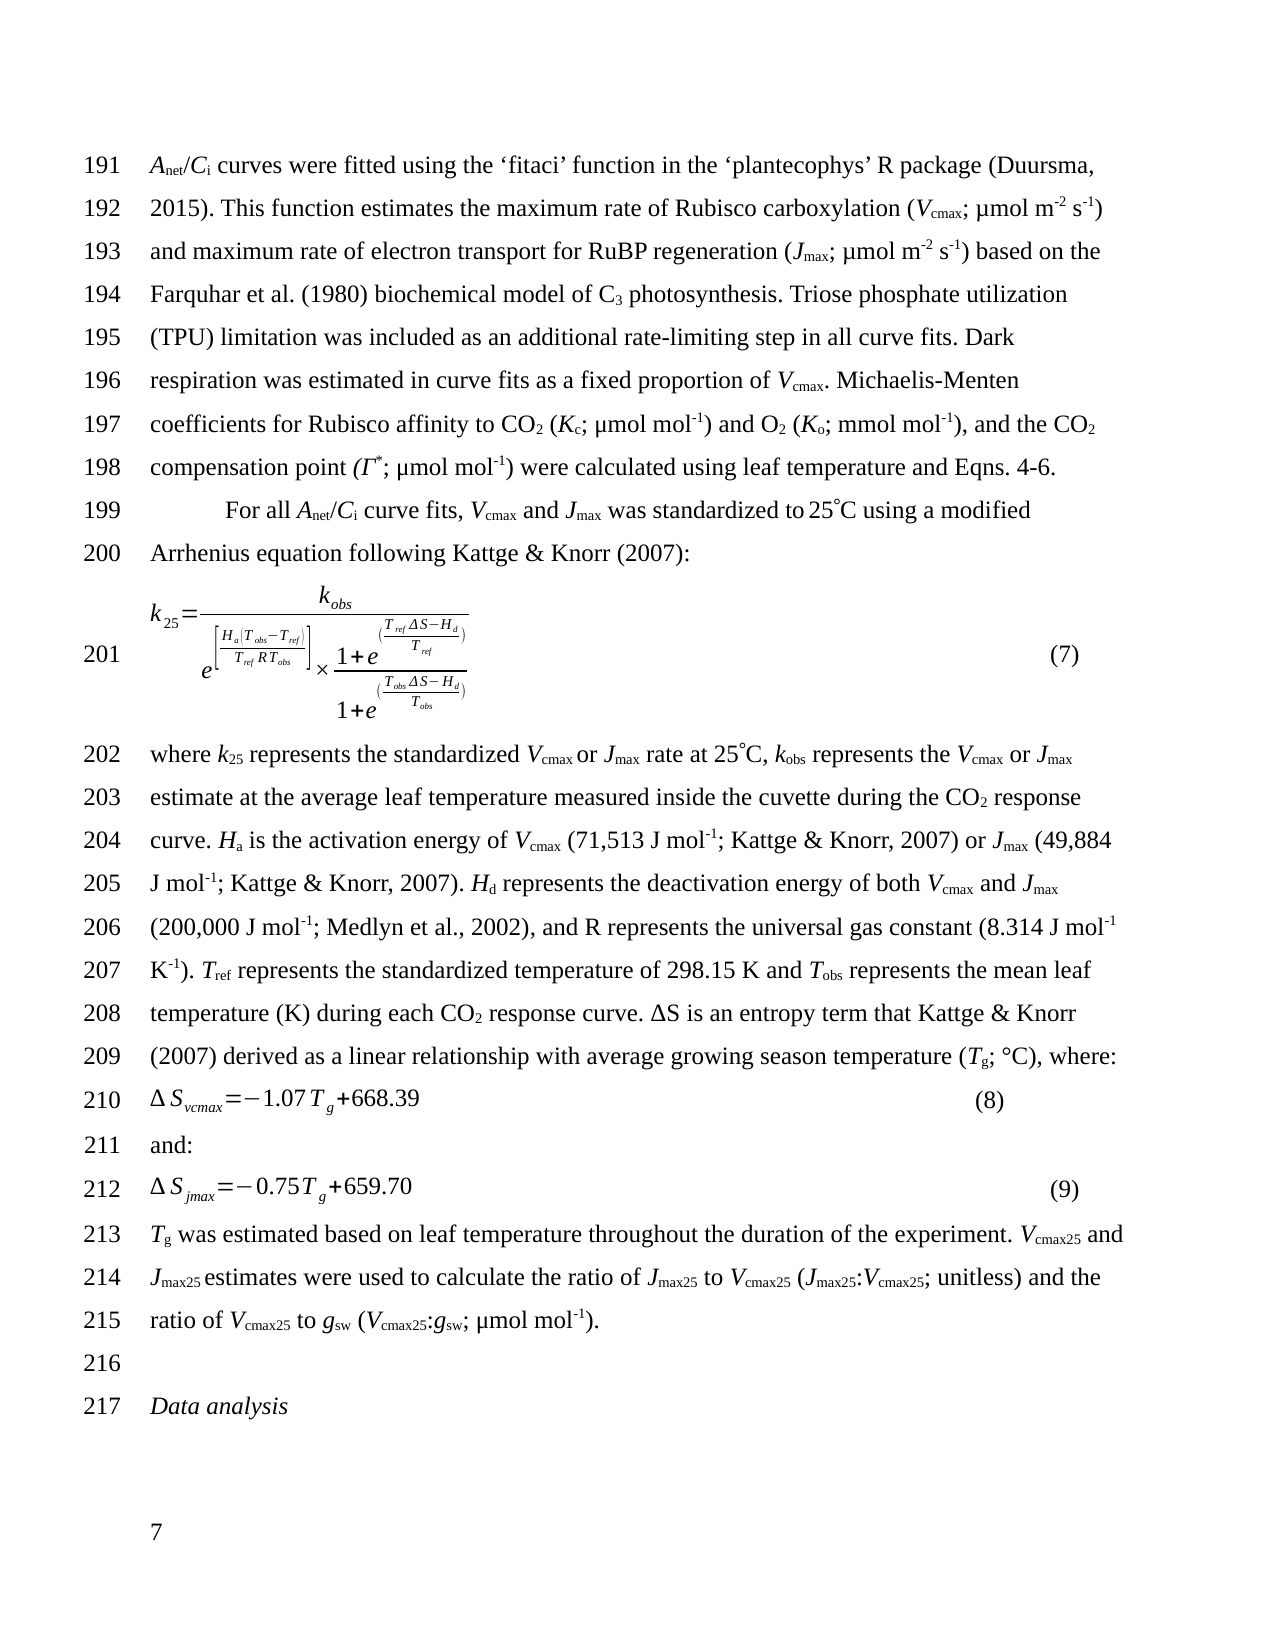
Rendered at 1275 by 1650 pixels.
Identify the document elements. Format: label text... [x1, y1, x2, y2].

text Tg was estimated based on leaf temperature throughout the duration of the experiment. Vcmax25 and Jmax25 estimates were used to calculate the ratio of Jmax25 to Vcmax25 (Jmax25:Vcmax25; unitless) and the ratio of Vcmax25 to gsw (Vcmax25:gsw; μmol mol-1). [150, 1219, 1125, 1334]
text and: [150, 1130, 1125, 1159]
text (9) [150, 1173, 1125, 1204]
text Data analysis [150, 1391, 1125, 1420]
text (7) [150, 581, 1125, 725]
text For all Anet/Ci curve fits, Vcmax and Jmax was standardized to 25C using a modified Arrhenius equation following : [150, 495, 1125, 567]
text where k25 represents the standardized Vcmax or Jmax rate at 25C, kobs represents the Vcmax or Jmax estimate at the average leaf temperature measured inside the cuvette during the CO2 response curve. Ha is the activation energy of Vcmax (71,513 J mol-1; or Jmax (49,884 J mol-1; . Hd represents the deactivation energy of both Vcmax and Jmax (200,000 J mol-1; , and R represents the universal gas constant (8.314 J mol-1 K-1). Tref represents the standardized temperature of 298.15 K and Tobs represents the mean leaf temperature (K) during each CO2 response curve. ΔS is an entropy term that derived as a linear relationship with average growing season temperature (Tg; °C), where: [150, 739, 1125, 1070]
text Anet/Ci curves were fitted using the ‘fitaci’ function in the ‘plantecophys’ R package . This function estimates the maximum rate of Rubisco carboxylation (Vcmax; µmol m-2 s-1) and maximum rate of electron transport for RuBP regeneration (Jmax; µmol m-2 s-1) based on the biochemical model of C3 photosynthesis. Triose phosphate utilization (TPU) limitation was included as an additional rate-limiting step in all curve fits. Dark respiration was estimated in curve fits as a fixed proportion of Vcmax. Michaelis-Menten coefficients for Rubisco affinity to CO2 (Kc; μmol mol-1) and O2 (Ko; mmol mol-1), and the CO2 compensation point (Γ*; μmol mol-1) were calculated using leaf temperature and Eqns. 4-6. [150, 150, 1125, 481]
text (8) [150, 1084, 1125, 1116]
